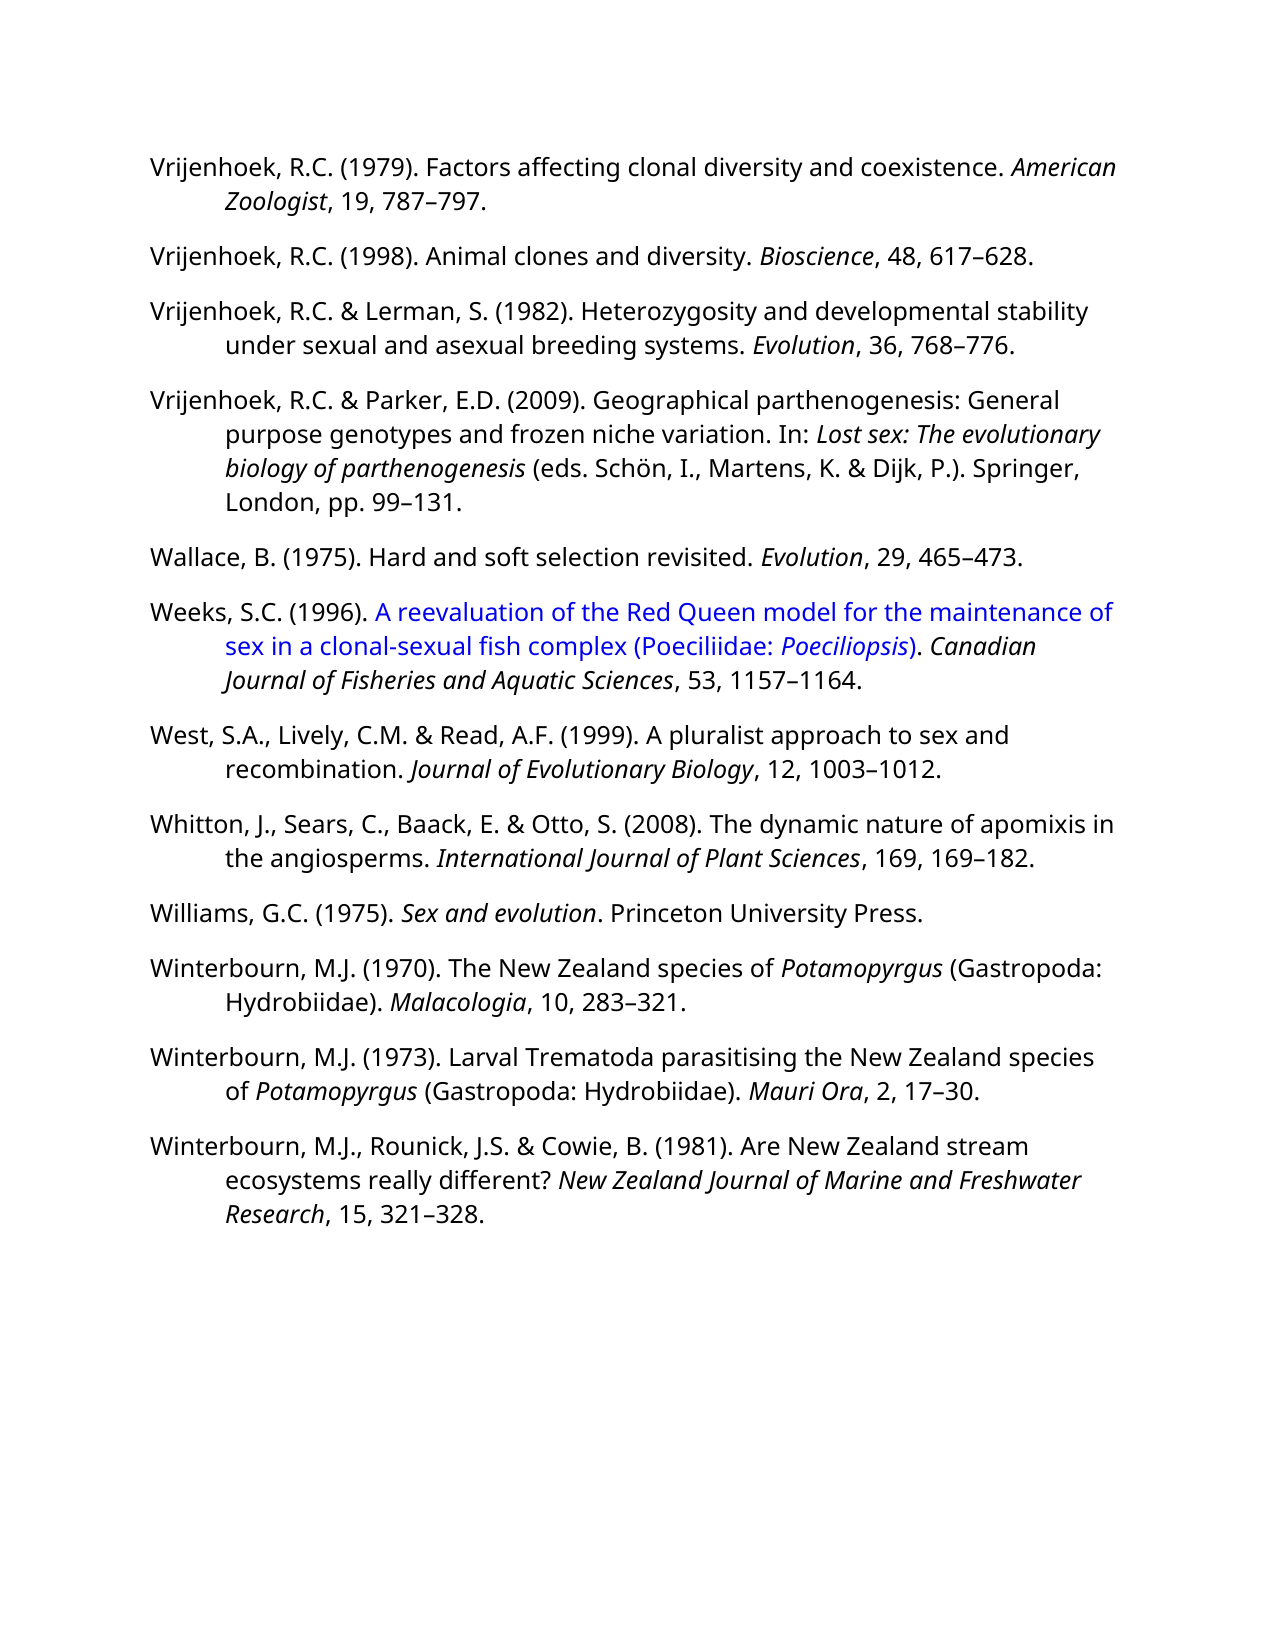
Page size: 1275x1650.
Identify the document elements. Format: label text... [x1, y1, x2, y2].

text Williams, G.C. (1975). Sex and evolution. Princeton University Press. [150, 896, 1125, 930]
text Winterbourn, M.J., Rounick, J.S. & Cowie, B. (1981). Are New Zealand stream ecosystems really different? New Zealand Journal of Marine and Freshwater Research, 15, 321–328. [150, 1128, 1125, 1231]
text Vrijenhoek, R.C. & Parker, E.D. (2009). Geographical parthenogenesis: General purpose genotypes and frozen niche variation. In: Lost sex: The evolutionary biology of parthenogenesis (eds. Schön, I., Martens, K. & Dijk, P.). Springer, London, pp. 99–131. [150, 383, 1125, 519]
text Vrijenhoek, R.C. (1979). Factors affecting clonal diversity and coexistence. American Zoologist, 19, 787–797. [150, 150, 1125, 218]
text Whitton, J., Sears, C., Baack, E. & Otto, S. (2008). The dynamic nature of apomixis in the angiosperms. International Journal of Plant Sciences, 169, 169–182. [150, 807, 1125, 875]
text West, S.A., Lively, C.M. & Read, A.F. (1999). A pluralist approach to sex and recombination. Journal of Evolutionary Biology, 12, 1003–1012. [150, 718, 1125, 786]
text Winterbourn, M.J. (1970). The New Zealand species of Potamopyrgus (Gastropoda: Hydrobiidae). Malacologia, 10, 283–321. [150, 951, 1125, 1019]
text Weeks, S.C. (1996). A reevaluation of the Red Queen model for the maintenance of sex in a clonal-sexual fish complex (Poeciliidae: Poeciliopsis). Canadian Journal of Fisheries and Aquatic Sciences, 53, 1157–1164. [150, 595, 1125, 697]
text Vrijenhoek, R.C. & Lerman, S. (1982). Heterozygosity and developmental stability under sexual and asexual breeding systems. Evolution, 36, 768–776. [150, 294, 1125, 362]
text Winterbourn, M.J. (1973). Larval Trematoda parasitising the New Zealand species of Potamopyrgus (Gastropoda: Hydrobiidae). Mauri Ora, 2, 17–30. [150, 1039, 1125, 1108]
text Wallace, B. (1975). Hard and soft selection revisited. Evolution, 29, 465–473. [150, 540, 1125, 574]
text Vrijenhoek, R.C. (1998). Animal clones and diversity. Bioscience, 48, 617–628. [150, 239, 1125, 273]
